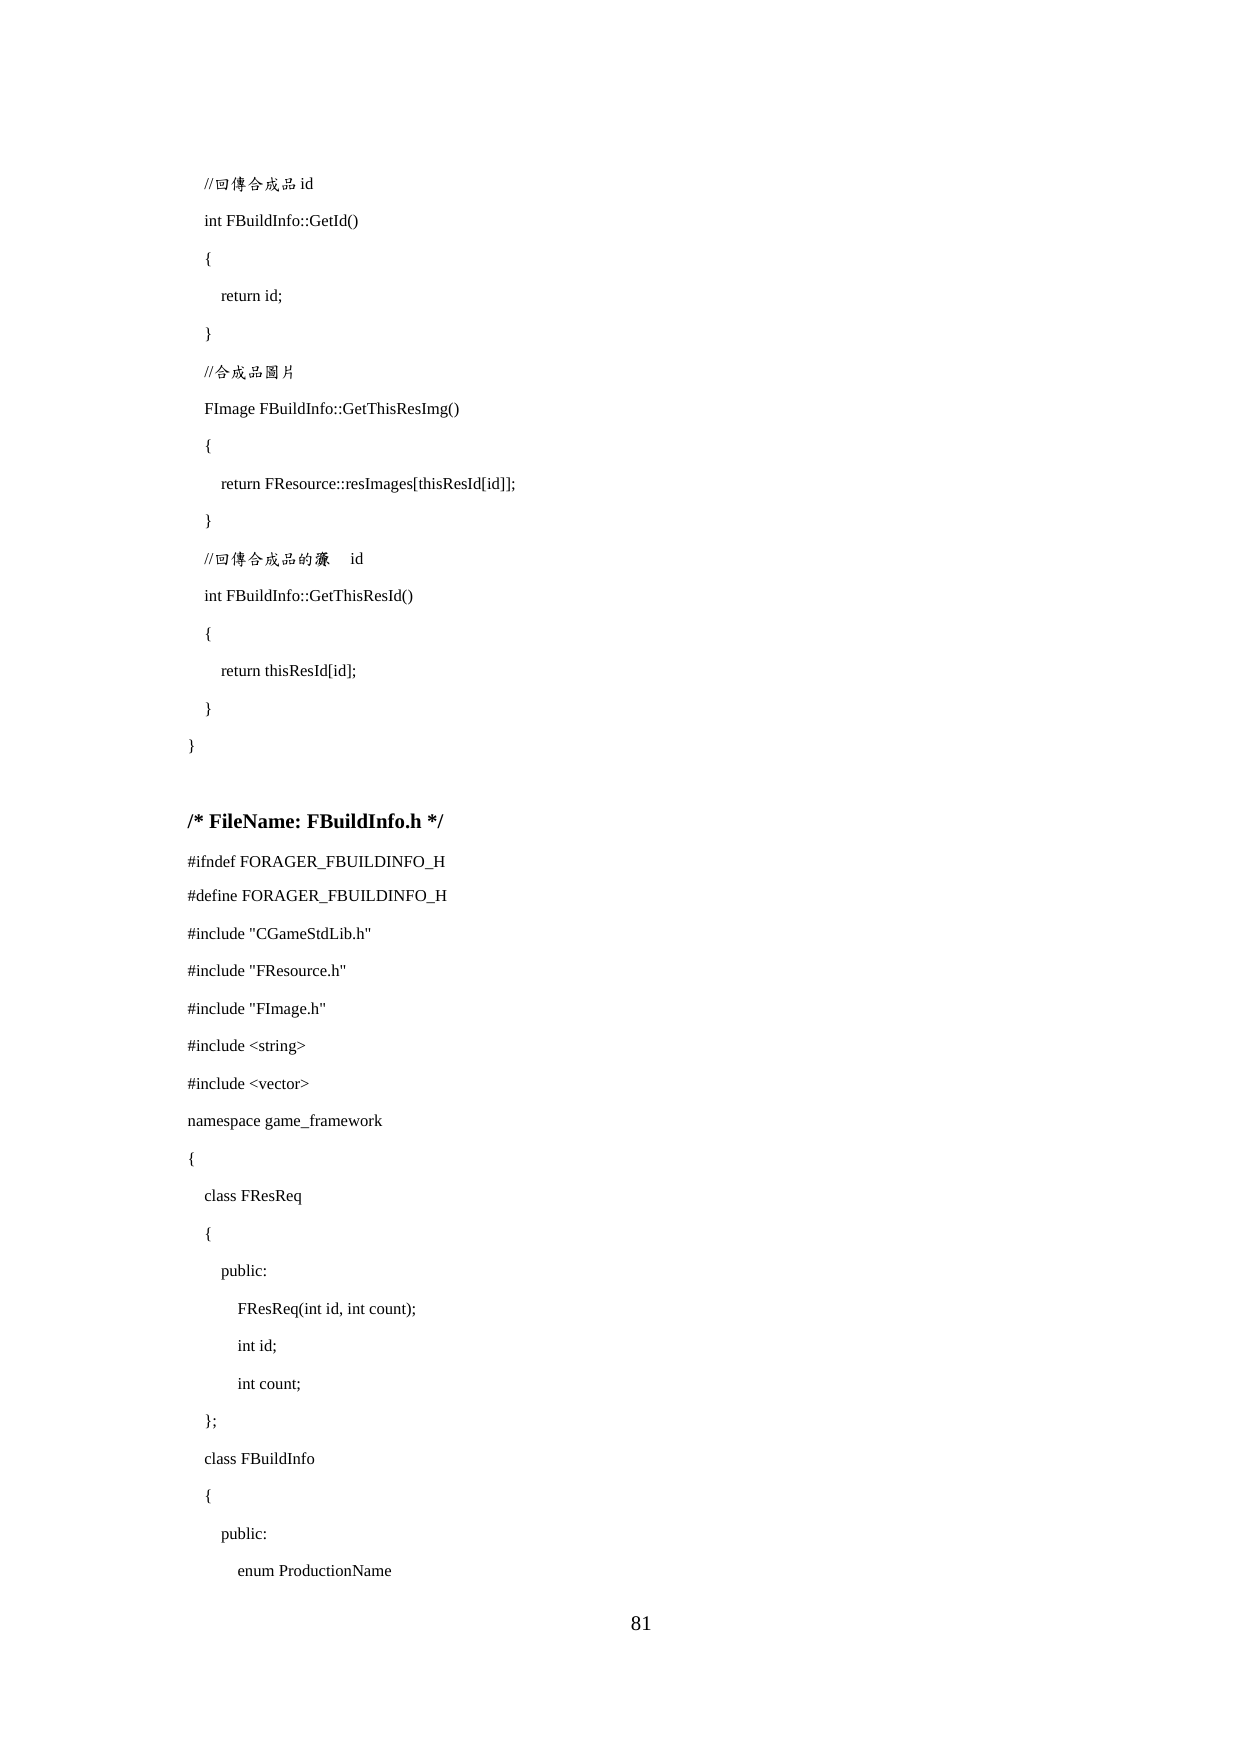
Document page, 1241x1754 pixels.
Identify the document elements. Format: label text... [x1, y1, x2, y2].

text } [187, 689, 1053, 727]
text return id; [187, 277, 1053, 314]
text //合成品圖片 [187, 352, 1053, 389]
text } [187, 727, 1053, 764]
text namespace game_framework [187, 1102, 1053, 1139]
text //回傳合成品id [187, 164, 1053, 202]
text { [187, 1214, 1053, 1252]
text ﻿#ifndef FORAGER_FBUILDINFO_H [187, 839, 1053, 877]
text #include "FResource.h" [187, 952, 1053, 989]
text return thisResId[id]; [187, 652, 1053, 689]
text { [187, 1477, 1053, 1514]
text enum ProductionName [187, 1552, 1053, 1589]
text FResReq(int id, int count); [187, 1289, 1053, 1327]
text } [187, 502, 1053, 539]
text { [187, 239, 1053, 277]
text int id; [187, 1327, 1053, 1364]
text #define FORAGER_FBUILDINFO_H [187, 877, 1053, 914]
text }; [187, 1402, 1053, 1439]
text int count; [187, 1364, 1053, 1402]
text } [187, 314, 1053, 352]
text FImage FBuildInfo::GetThisResImg() [187, 389, 1053, 427]
text { [187, 427, 1053, 464]
text #include "CGameStdLib.h" [187, 914, 1053, 952]
text #include "FImage.h" [187, 989, 1053, 1027]
text int FBuildInfo::GetThisResId() [187, 577, 1053, 614]
text class FBuildInfo [187, 1439, 1053, 1477]
text #include <vector> [187, 1064, 1053, 1102]
text /* FileName: FBuildInfo.h */ [187, 802, 1053, 839]
text { [187, 614, 1053, 652]
text //回傳合成品的資源id [187, 539, 1053, 577]
text int FBuildInfo::GetId() [187, 202, 1053, 239]
text return FResource::resImages[thisResId[id]]; [187, 464, 1053, 502]
text public: [187, 1514, 1053, 1552]
text #include <string> [187, 1027, 1053, 1064]
text public: [187, 1252, 1053, 1289]
text { [187, 1139, 1053, 1177]
text class FResReq [187, 1177, 1053, 1214]
